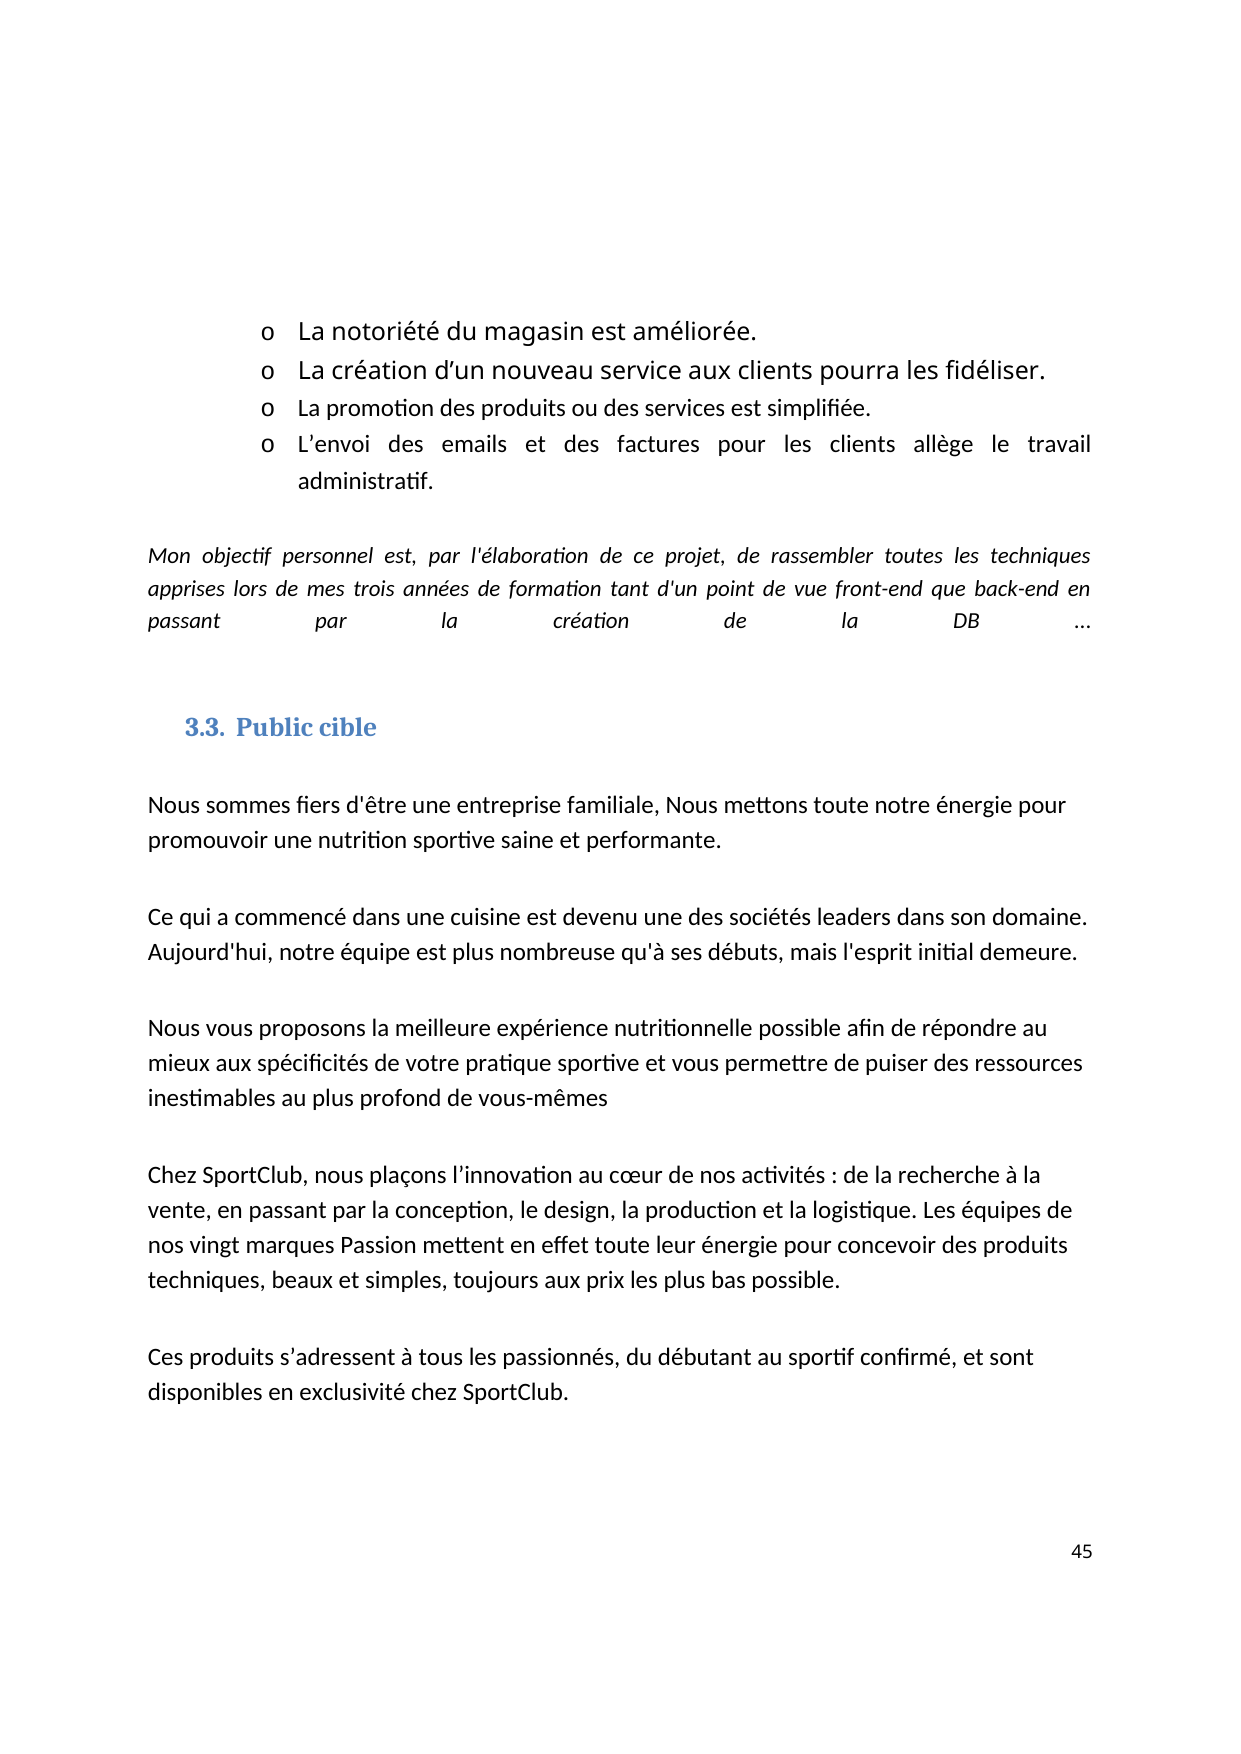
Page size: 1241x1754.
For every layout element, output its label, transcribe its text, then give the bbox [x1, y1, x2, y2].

subtitle Public cible [185, 712, 1092, 743]
text Mon objectif personnel est, par l'élaboration de ce projet, de rassembler toutes les techniques apprises lors de mes trois années de formation tant d'un point de vue front-end que back-end en passant par la création de la DB ... [148, 541, 1092, 666]
text Nous sommes fiers d'être une entreprise familiale, Nous mettons toute notre énergie pour promouvoir une nutrition sportive saine et performante. [148, 789, 1092, 855]
list L’envoi des emails et des factures pour les clients allège le travail administratif. [260, 428, 1092, 495]
text Chez SportClub, nous plaçons l’innovation au cœur de nos activités : de la recherche à la vente, en passant par la conception, le design, la production et la logistique. Les équipes de nos vingt marques Passion mettent en effet toute leur énergie pour concevoir des produits techniques, beaux et simples, toujours aux prix les plus bas possible. [148, 1159, 1092, 1295]
list La création d’un nouveau service aux clients pourra les fidéliser. [260, 353, 1092, 387]
text Ce qui a commencé dans une cuisine est devenu une des sociétés leaders dans son domaine. Aujourd'hui, notre équipe est plus nombreuse qu'à ses débuts, mais l'esprit initial demeure. [148, 901, 1092, 966]
text Nous vous proposons la meilleure expérience nutritionnelle possible afin de répondre au mieux aux spécificités de votre pratique sportive et vous permettre de puiser des ressources inestimables au plus profond de vous-mêmes [148, 1013, 1092, 1113]
list La promotion des produits ou des services est simplifiée. [260, 392, 1092, 424]
list La notoriété du magasin est améliorée. [260, 313, 1092, 348]
text Ces produits s’adressent à tous les passionnés, du débutant au sportif confirmé, et sont disponibles en exclusivité chez SportClub. [148, 1341, 1092, 1406]
